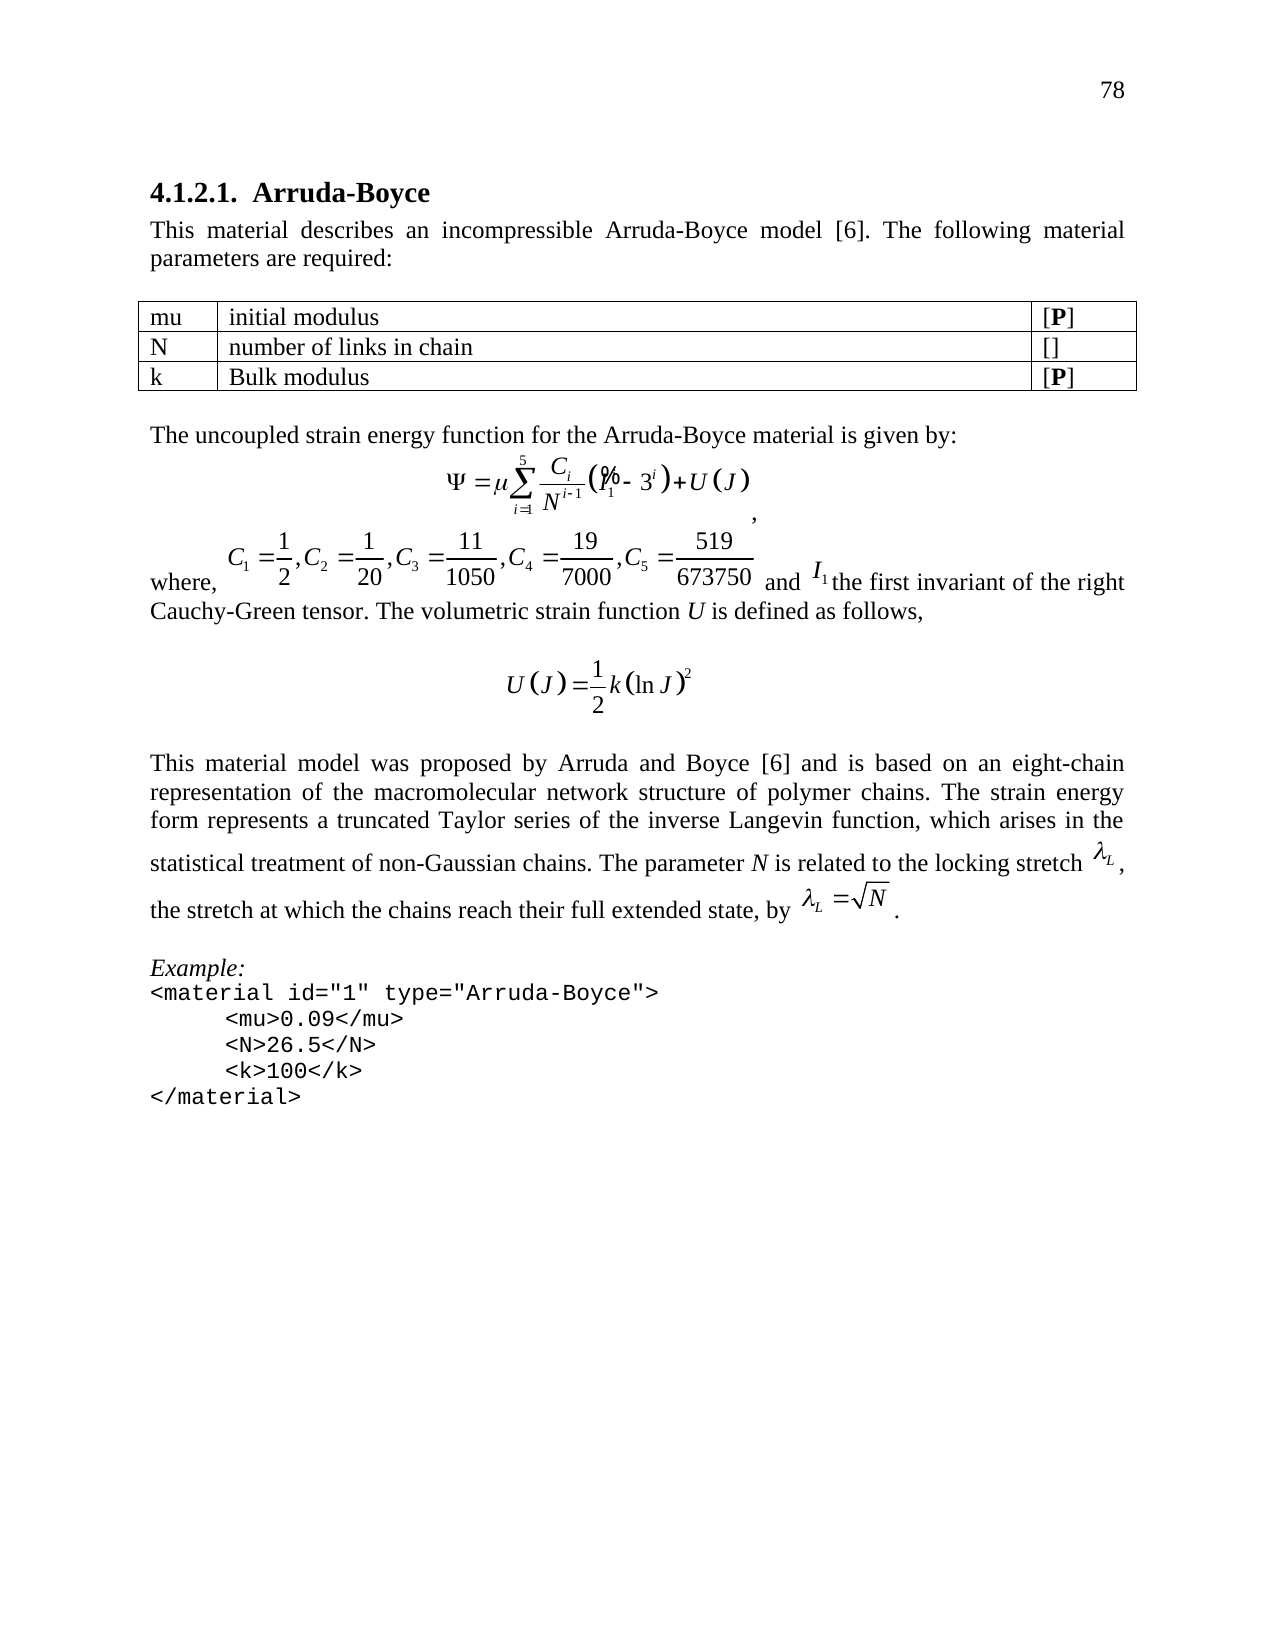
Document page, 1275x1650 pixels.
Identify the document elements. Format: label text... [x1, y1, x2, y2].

text This material describes an incompressible Arruda-Boyce model [6]. The following material parameters are required: [150, 215, 1125, 272]
text <mu>0.09</mu> [150, 1008, 1125, 1034]
subtitle Arruda-Boyce [150, 175, 1125, 208]
text </material> [150, 1086, 1125, 1111]
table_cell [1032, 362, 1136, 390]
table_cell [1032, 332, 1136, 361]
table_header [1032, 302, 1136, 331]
text <N>26.5</N> [150, 1034, 1125, 1059]
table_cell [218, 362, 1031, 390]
text Example: [150, 953, 1125, 982]
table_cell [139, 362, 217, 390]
text The uncoupled strain energy function for the Arruda-Boyce material is given by: [150, 420, 1125, 449]
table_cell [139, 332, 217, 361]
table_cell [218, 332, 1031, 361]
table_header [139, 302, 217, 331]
text where, and the first invariant of the right Cauchy-Green tensor. The volumetric strain function U is defined as follows, [150, 525, 1125, 625]
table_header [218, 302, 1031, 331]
text This material model was proposed by Arruda and Boyce [6] and is based on an eight-chain representation of the macromolecular network structure of polymer chains. The strain energy form represents a truncated Taylor series of the inverse Langevin function, which arises in the statistical treatment of non-Gaussian chains. The parameter N is related to the locking stretch , the stretch at which the chains reach their full extended state, by . [150, 748, 1125, 924]
text <material id="1" type="Arruda-Boyce"> [150, 982, 1125, 1008]
text , [150, 449, 1125, 525]
text <k>100</k> [150, 1059, 1125, 1086]
